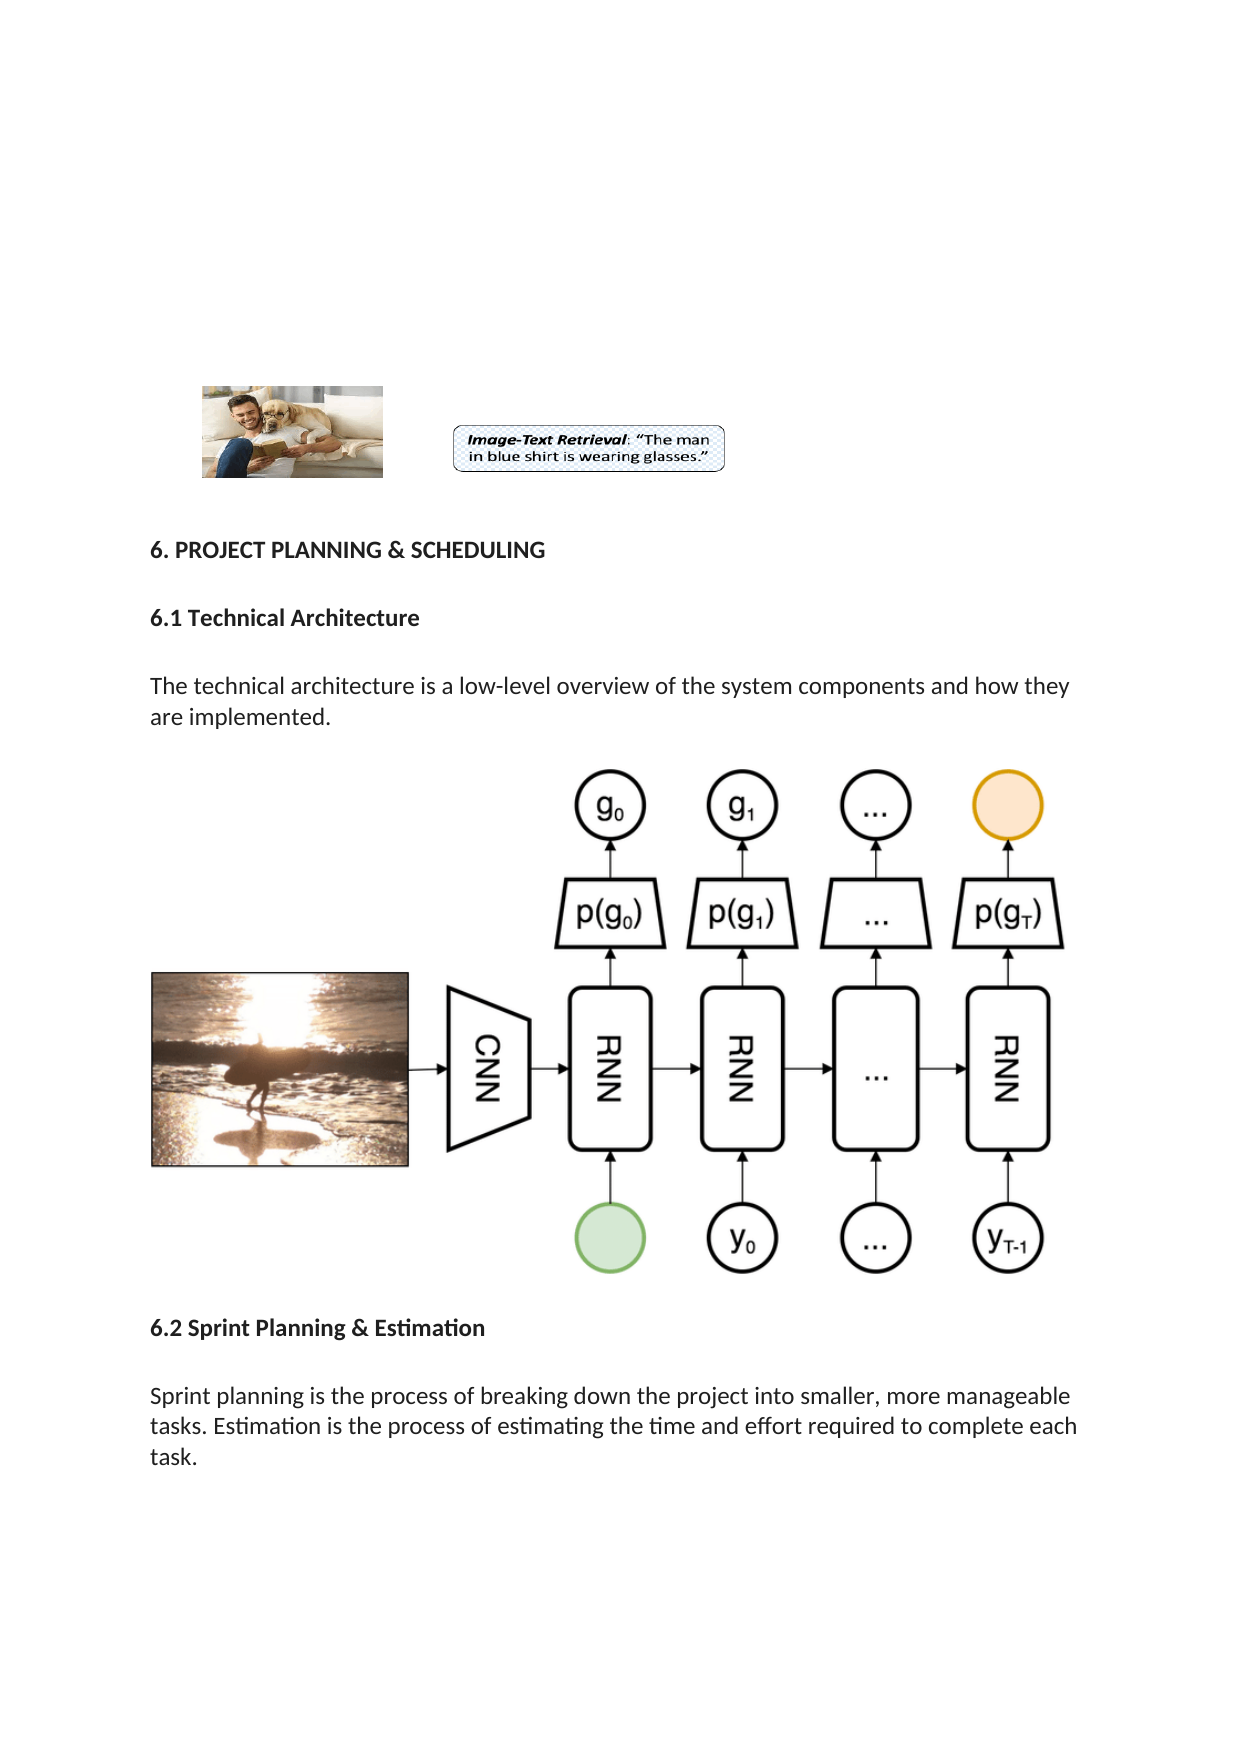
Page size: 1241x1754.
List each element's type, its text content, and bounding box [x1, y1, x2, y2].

text 6.1 Technical Architecture [150, 602, 1090, 633]
text Sprint planning is the process of breaking down the project into smaller, more manageable tasks. Estimation is the process of estimating the time and effort required to complete each task. [150, 1380, 1090, 1472]
picture [150, 150, 1091, 497]
text 6. PROJECT PLANNING & SCHEDULING [150, 534, 1090, 564]
picture [150, 768, 1091, 1275]
text The technical architecture is a low-level overview of the system components and how they are implemented. [150, 670, 1090, 731]
text 6.2 Sprint Planning & Estimation [150, 1312, 1090, 1342]
